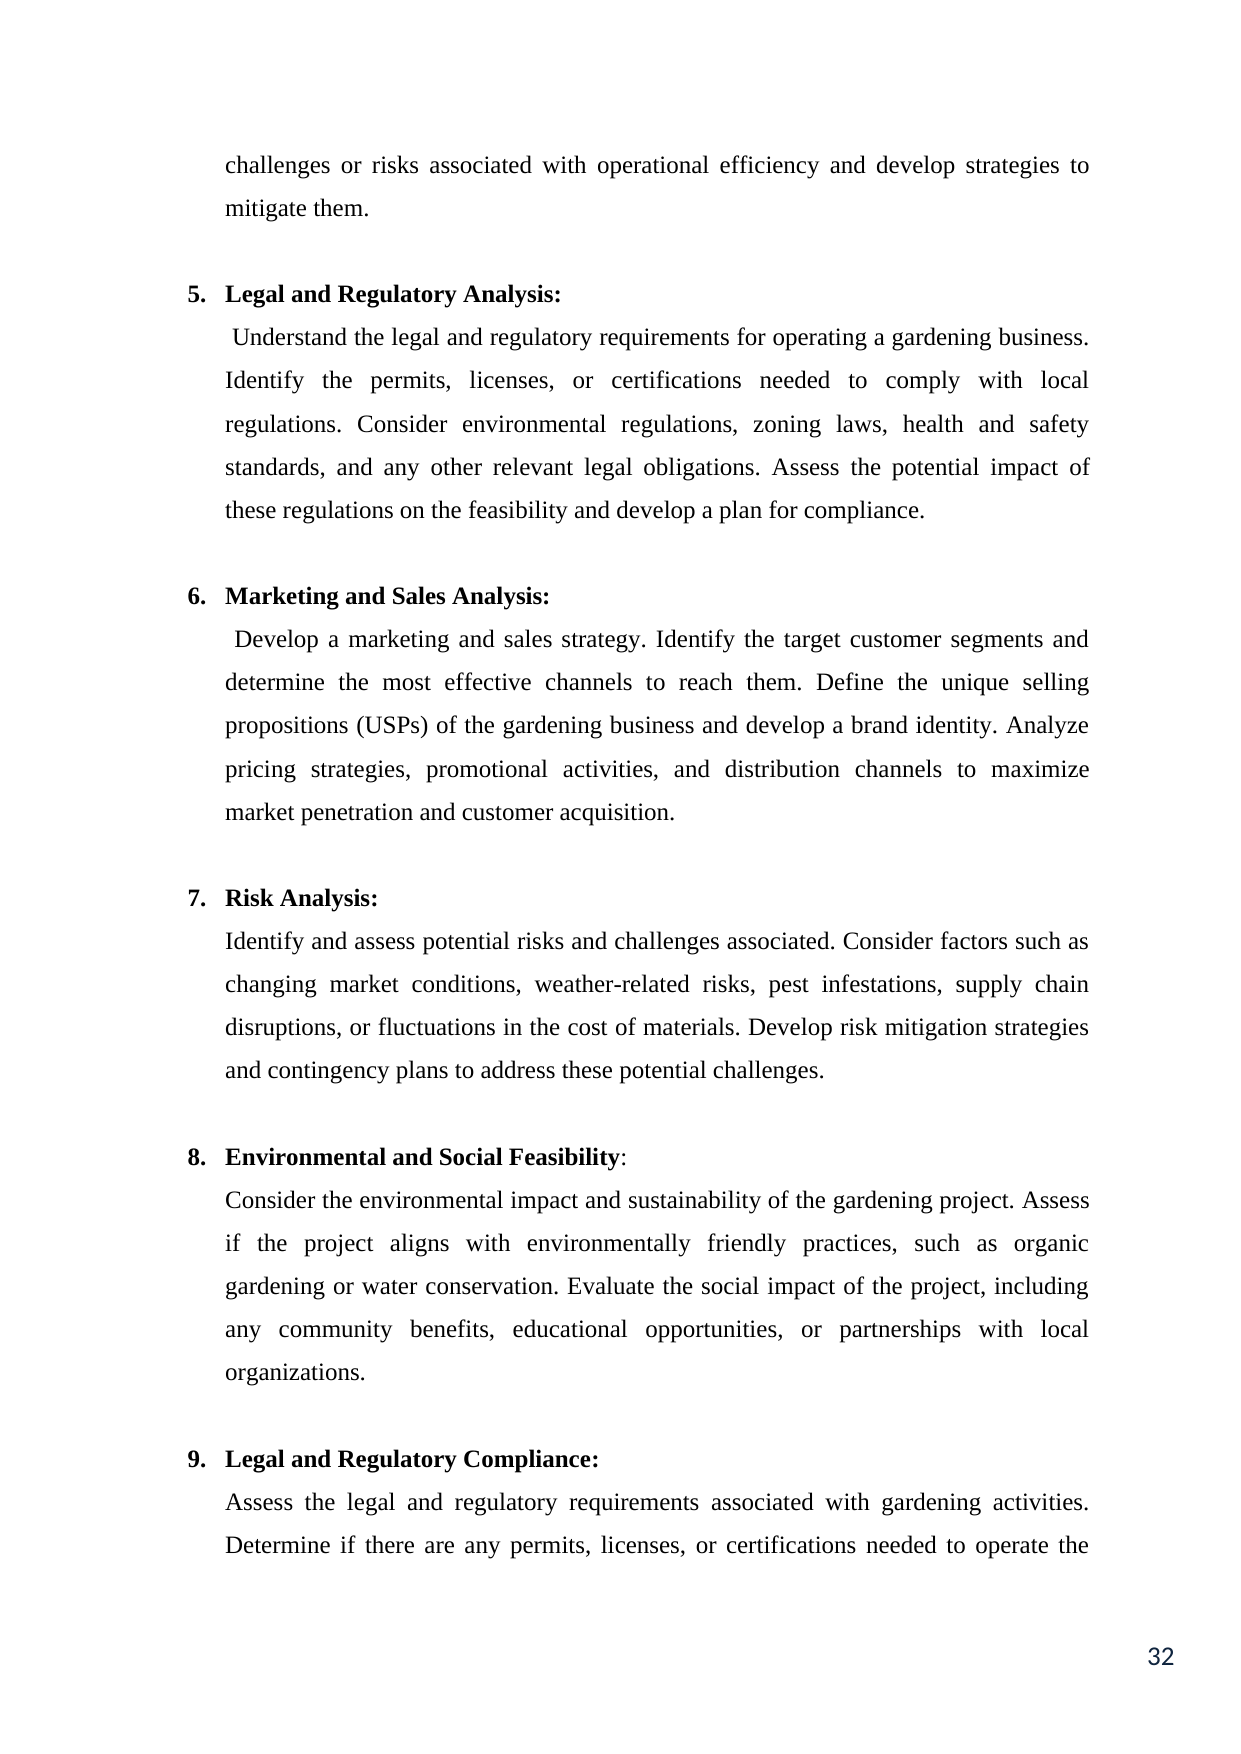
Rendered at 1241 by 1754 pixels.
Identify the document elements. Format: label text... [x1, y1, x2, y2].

list Identify and assess potential risks and challenges associated. Consider factors such as changing market conditions, weather-related risks, pest infestations, supply chain disruptions, or fluctuations in the cost of materials. Develop risk mitigation strategies and contingency plans to address these potential challenges. [225, 926, 1090, 1084]
list Environmental and Social Feasibility: [187, 1142, 1090, 1171]
list Understand the legal and regulatory requirements for operating a gardening business. Identify the permits, licenses, or certifications needed to comply with local regulations. Consider environmental regulations, zoning laws, health and safety standards, and any other relevant legal obligations. Assess the potential impact of these regulations on the feasibility and develop a plan for compliance. [225, 322, 1090, 524]
list Legal and Regulatory Compliance: [187, 1444, 1090, 1472]
list Legal and Regulatory Analysis: [187, 279, 1090, 308]
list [225, 1487, 1090, 1559]
list Develop a marketing and sales strategy. Identify the target customer segments and determine the most effective channels to reach them. Define the unique selling propositions (USPs) of the gardening business and develop a brand identity. Analyze pricing strategies, promotional activities, and distribution channels to maximize market penetration and customer acquisition. [225, 624, 1090, 826]
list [225, 150, 1090, 222]
list Marketing and Sales Analysis: [187, 581, 1090, 610]
list Risk Analysis: [187, 883, 1090, 912]
list Consider the environmental impact and sustainability of the gardening project. Assess if the project aligns with environmentally friendly practices, such as organic gardening or water conservation. Evaluate the social impact of the project, including any community benefits, educational opportunities, or partnerships with local organizations. [225, 1185, 1090, 1386]
